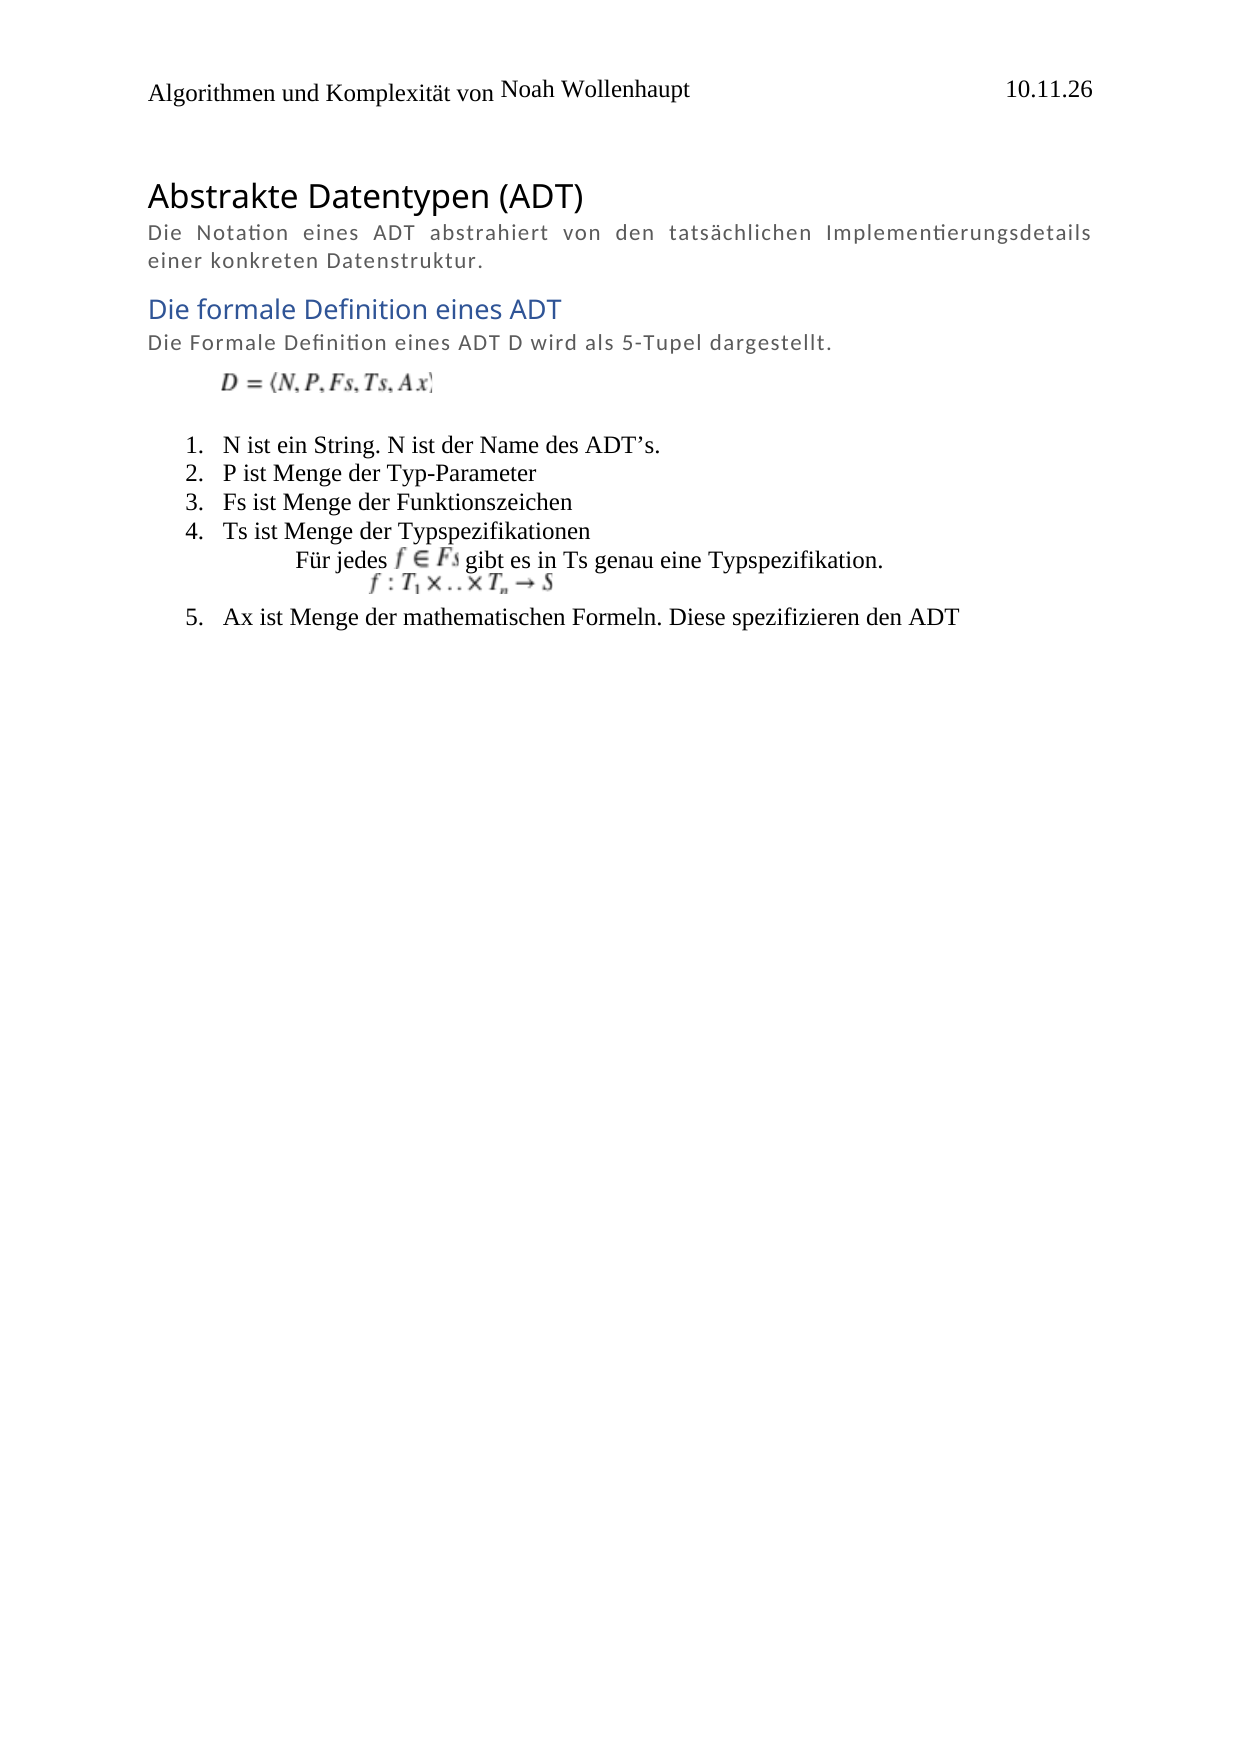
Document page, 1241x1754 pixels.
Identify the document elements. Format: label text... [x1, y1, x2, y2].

list Ts ist Menge der Typspezifikationen [185, 516, 1093, 545]
list P ist Menge der Typ-Parameter [185, 458, 1093, 487]
list Ax ist Menge der mathematischen Formeln. Diese spezifizieren den ADT [185, 602, 1093, 631]
subtitle Die Formale Definition eines ADT D wird als 5-Tupel dargestellt. [148, 328, 1093, 356]
subtitle Abstrakte Datentypen (ADT) [148, 173, 1093, 218]
list N ist ein String. N ist der Name des ADT’s. [185, 430, 1093, 458]
list Fs ist Menge der Funktionszeichen [185, 487, 1093, 516]
subtitle Die formale Definition eines ADT [148, 291, 1093, 328]
subtitle Die Notation eines ADT abstrahiert von den tatsächlichen Implementierungsdetails einer konkreten Datenstruktur. [148, 218, 1093, 274]
text Für jedes gibt es in Ts genau eine Typspezifikation. [223, 545, 1093, 573]
